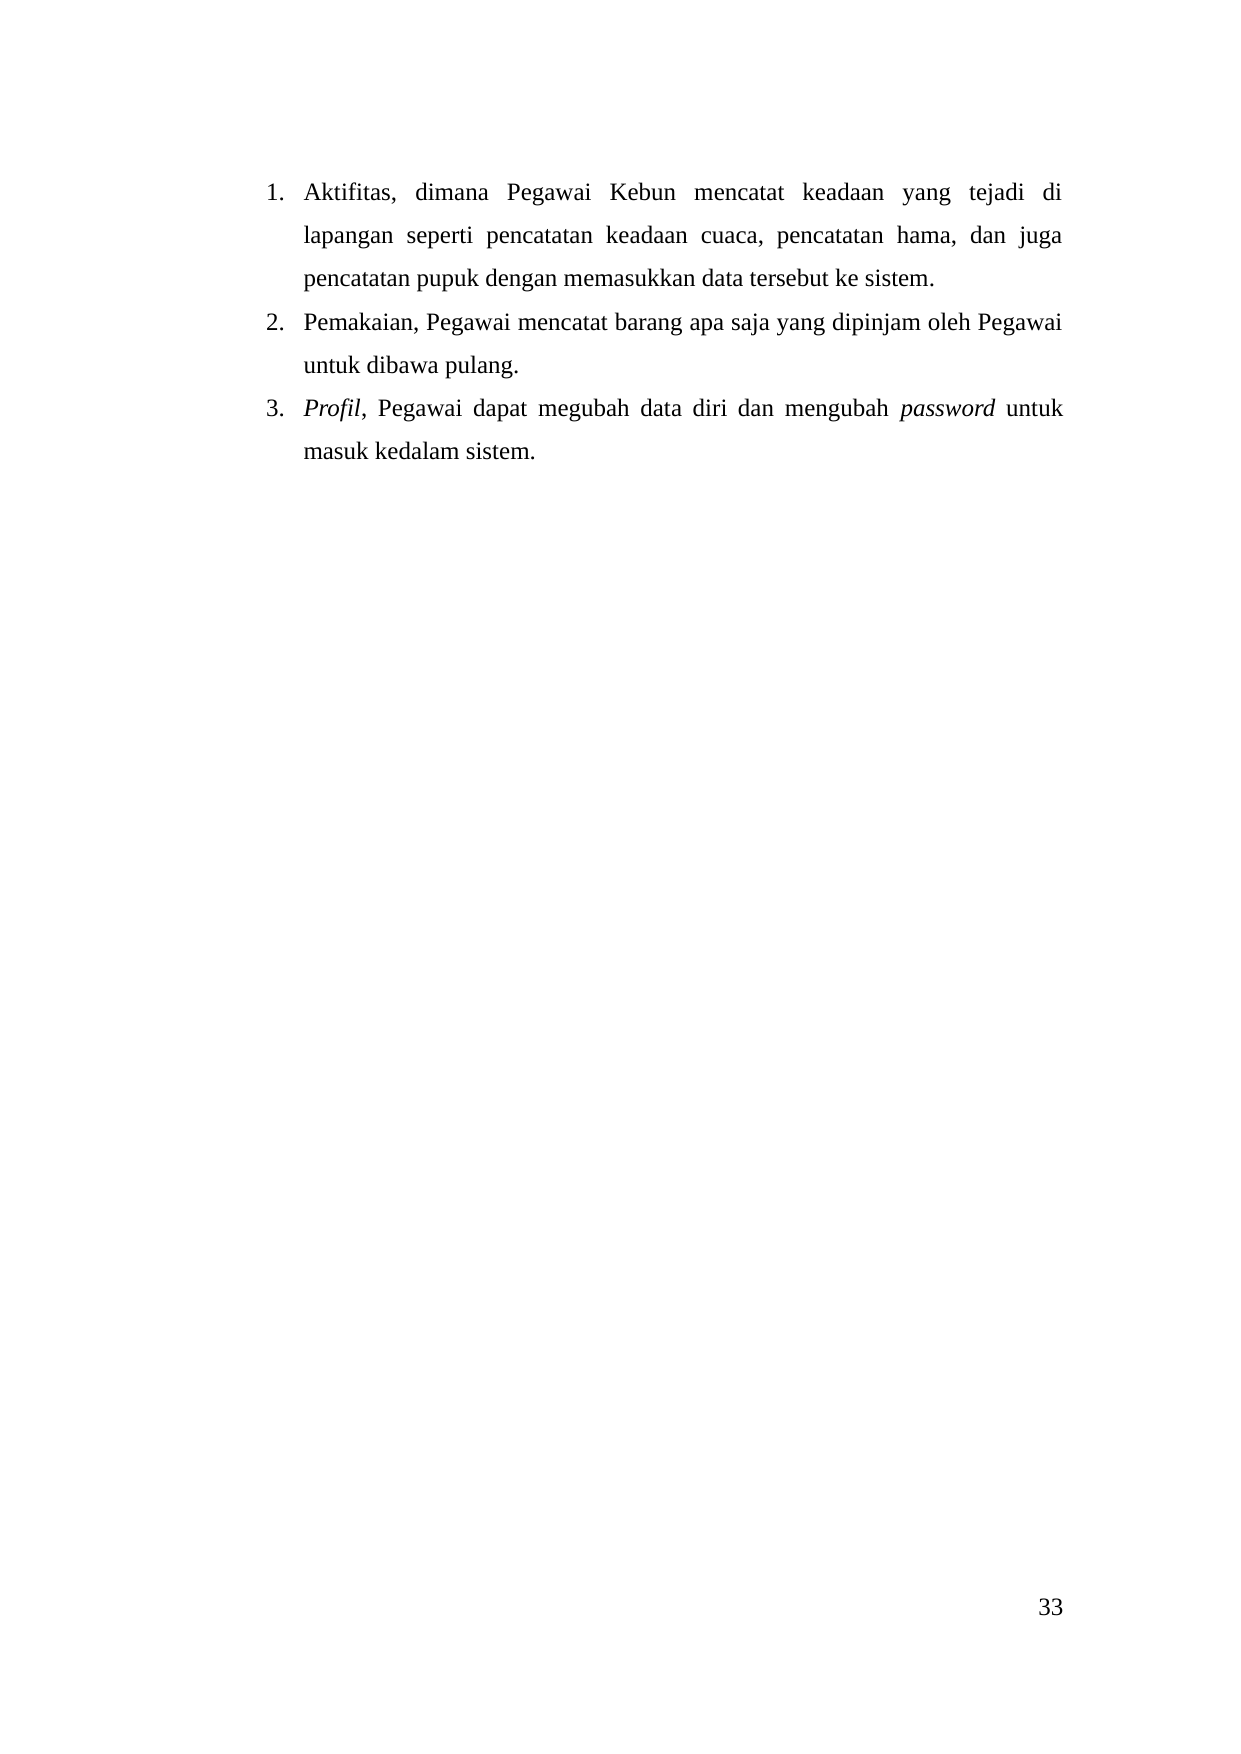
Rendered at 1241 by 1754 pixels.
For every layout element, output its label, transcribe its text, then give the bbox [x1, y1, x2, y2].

list Profil, Pegawai dapat megubah data diri dan mengubah password untuk masuk kedalam sistem. [266, 393, 1063, 465]
list Pemakaian, Pegawai mencatat barang apa saja yang dipinjam oleh Pegawai untuk dibawa pulang. [266, 307, 1063, 378]
list Aktifitas, dimana Pegawai Kebun mencatat keadaan yang tejadi di lapangan seperti pencatatan keadaan cuaca, pencatatan hama, dan juga pencatatan pupuk dengan memasukkan data tersebut ke sistem. [266, 177, 1063, 292]
